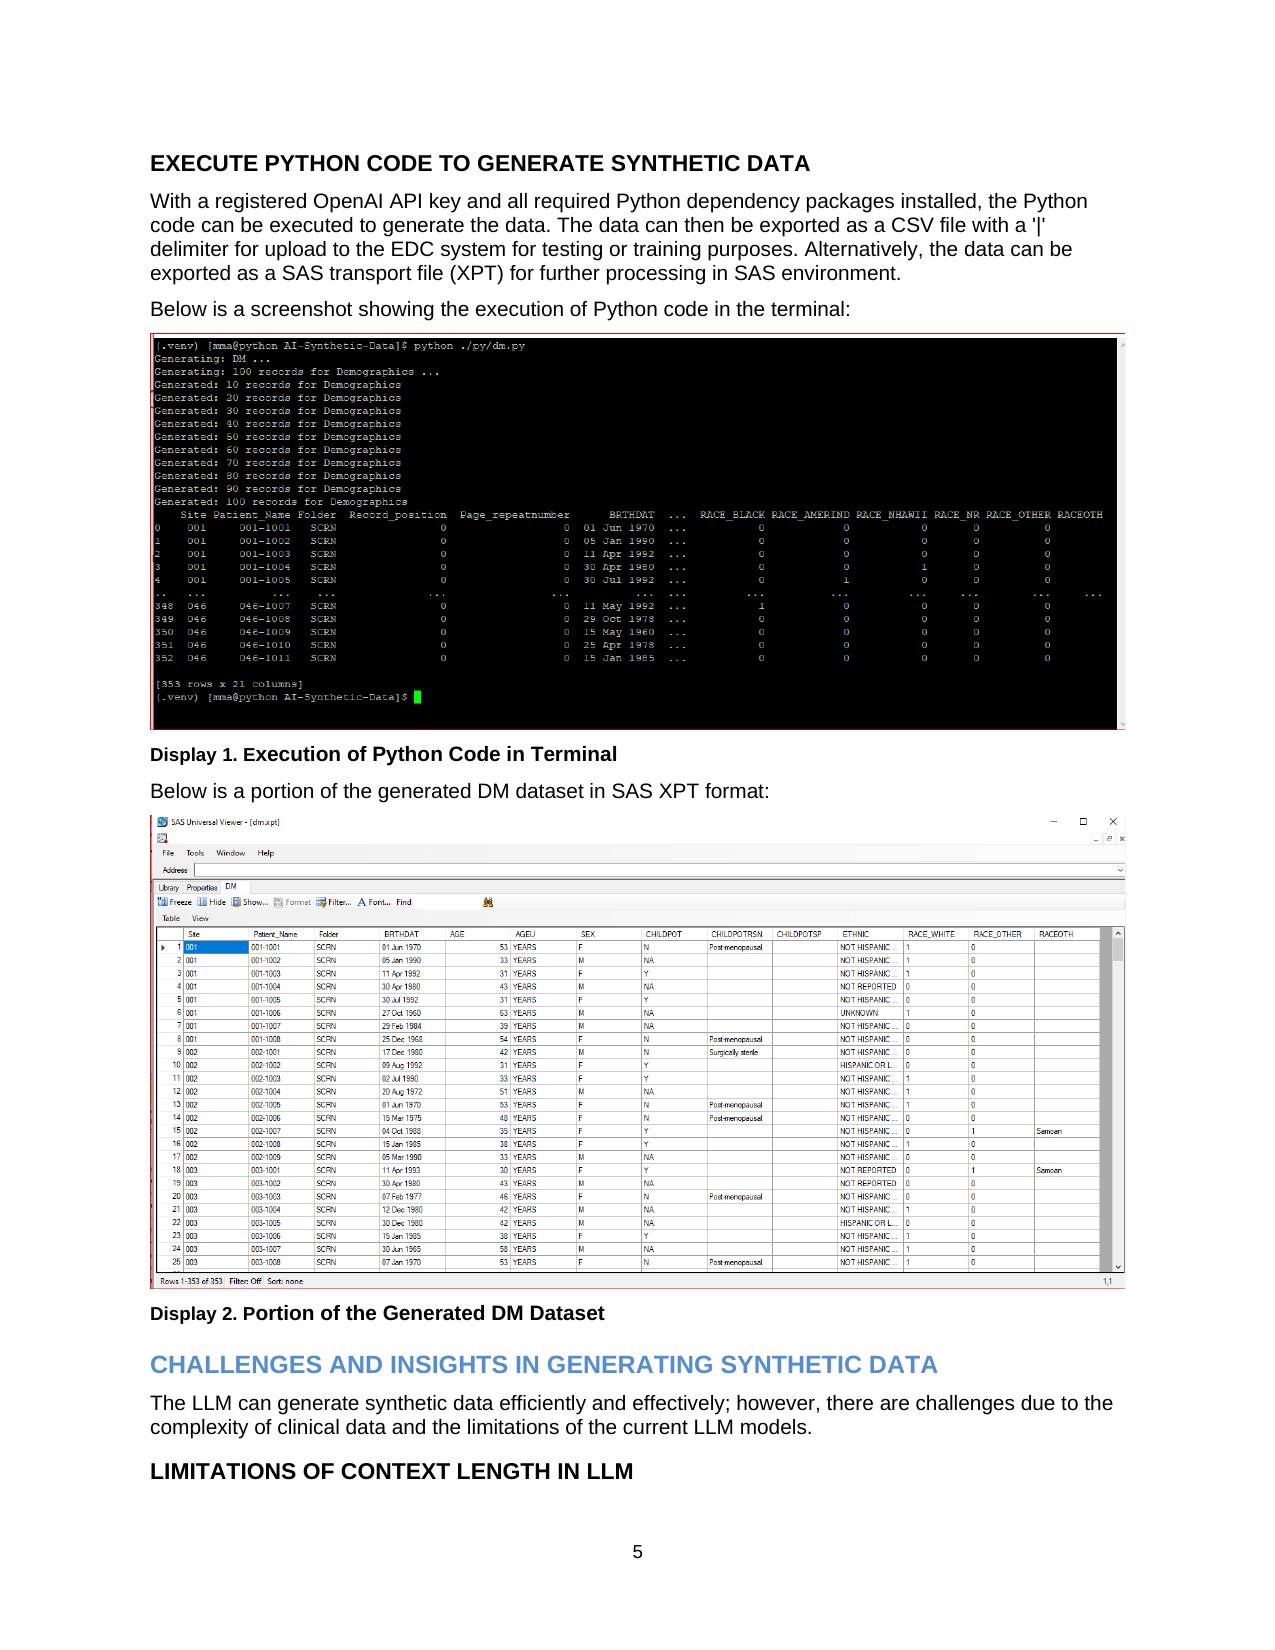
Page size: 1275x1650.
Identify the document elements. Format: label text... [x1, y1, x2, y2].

subtitle Execute Python Code to Generate Synthetic Data [150, 150, 1125, 176]
picture [150, 815, 1125, 1289]
text Display 1. Execution of Python Code in Terminal [150, 742, 1125, 766]
text Display 2. Portion of the Generated DM Dataset [150, 1301, 1125, 1325]
text The LLM can generate synthetic data efficiently and effectively; however, there are challenges due to the complexity of clinical data and the limitations of the current LLM models. [150, 1391, 1125, 1439]
text Below is a portion of the generated DM dataset in SAS XPT format: [150, 778, 1125, 802]
picture [150, 333, 1125, 730]
text Below is a screenshot showing the execution of Python code in the terminal: [150, 297, 1125, 321]
subtitle limitations of context length in LLM [150, 1458, 1125, 1484]
subtitle Challenges and Insights in Generating Synthetic Data [150, 1350, 1125, 1378]
text With a registered OpenAI API key and all required Python dependency packages installed, the Python code can be executed to generate the data. The data can then be exported as a CSV file with a '|' delimiter for upload to the EDC system for testing or training purposes. Alternatively, the data can be exported as a SAS transport file (XPT) for further processing in SAS environment. [150, 189, 1125, 285]
